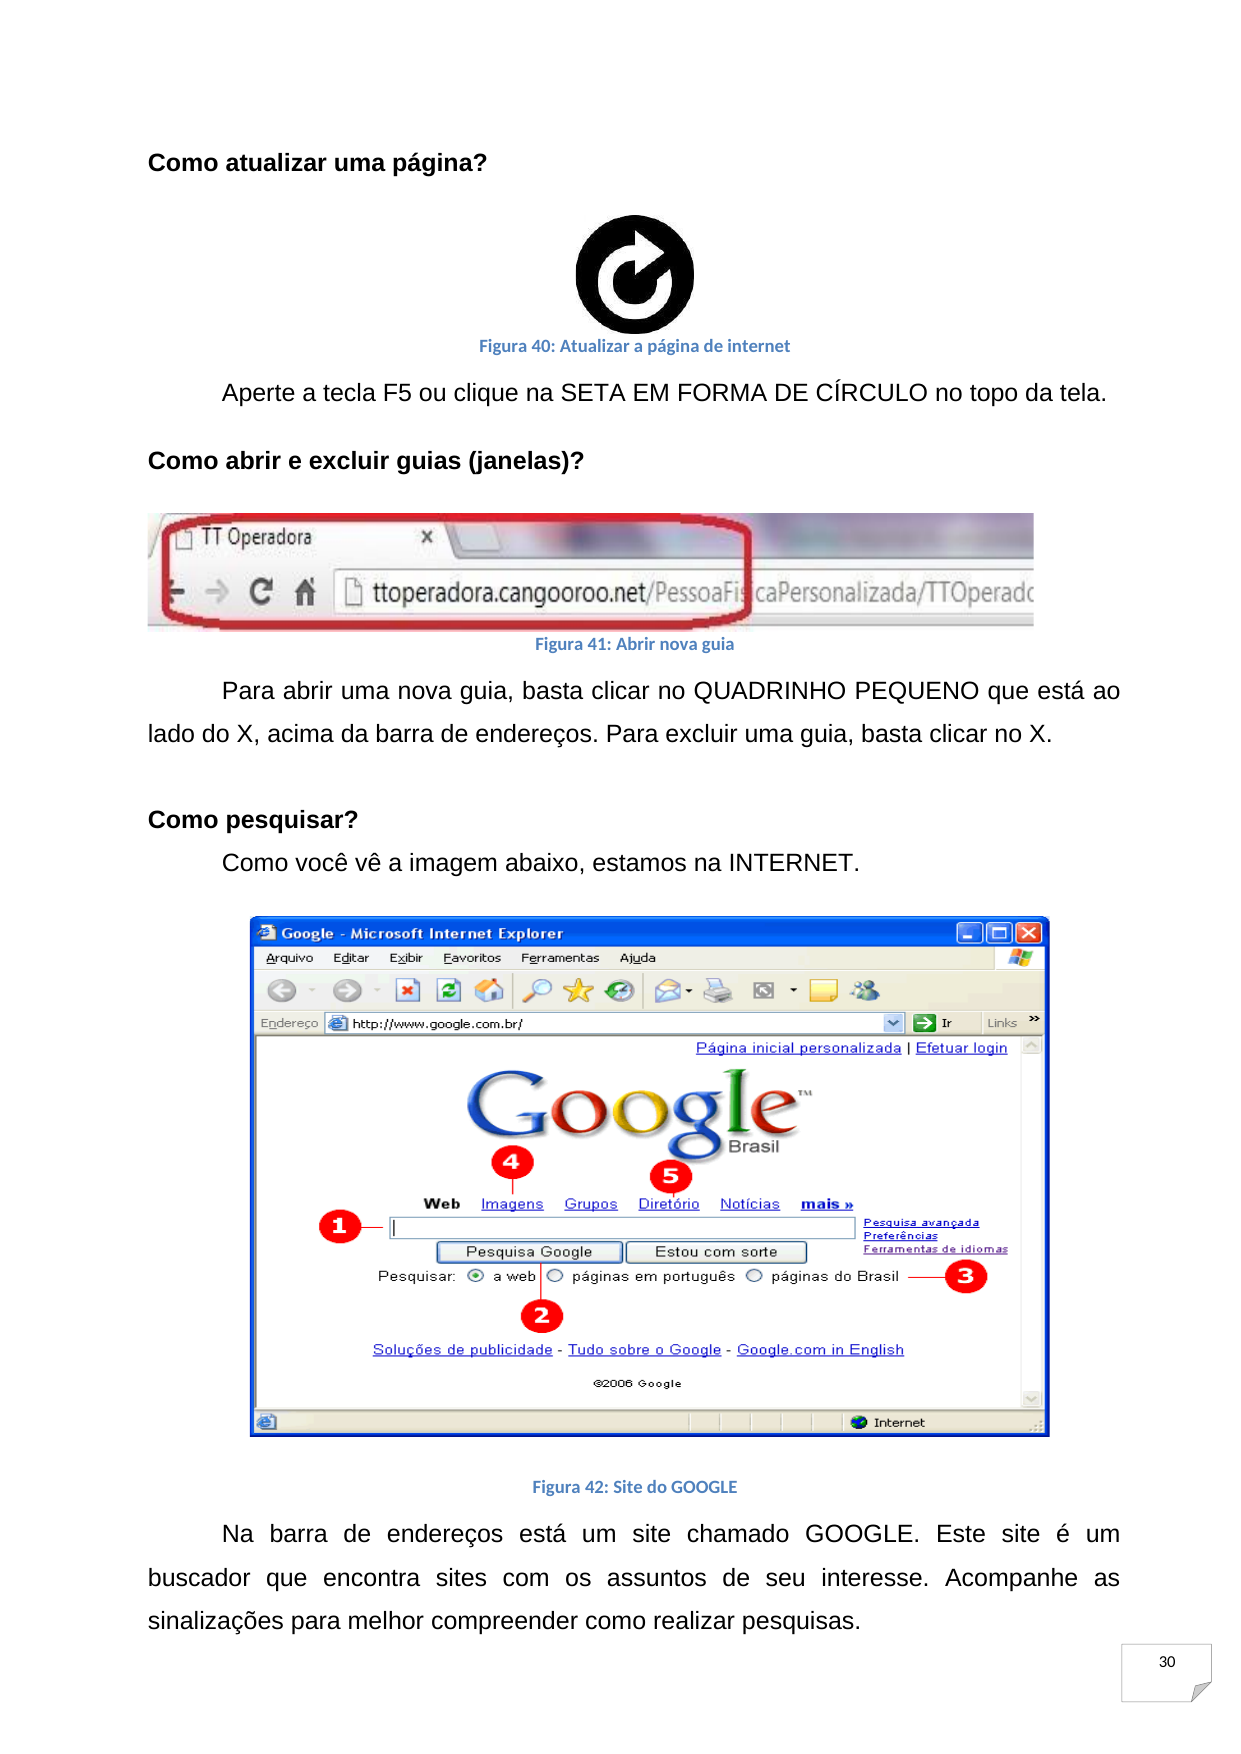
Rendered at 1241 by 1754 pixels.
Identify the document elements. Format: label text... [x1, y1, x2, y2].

text Figura 40: Atualizar a página de internet [148, 334, 1122, 357]
subtitle Como abrir e excluir guias (janelas)? [148, 446, 1122, 474]
picture [249, 916, 1050, 1437]
subtitle Como atualizar uma página? [148, 148, 1122, 176]
text Figura 41: Abrir nova guia [148, 632, 1122, 655]
text Para abrir uma nova guia, basta clicar no QUADRINHO PEQUENO que está ao lado do X, acima da barra de endereços. Para excluir uma guia, basta clicar no X. [148, 676, 1122, 748]
subtitle Como pesquisar? [148, 805, 1122, 834]
picture [147, 513, 1034, 632]
text Na barra de endereços está um site chamado GOOGLE. Este site é um buscador que encontra sites com os assuntos de seu interesse. Acompanhe as sinalizações para melhor compreender como realizar pesquisas. [148, 1519, 1122, 1634]
text Aperte a tecla F5 ou clique na SETA EM FORMA DE CÍRCULO no topo da tela. [148, 378, 1122, 406]
text Figura 42: Site do GOOGLE [148, 1476, 1122, 1499]
text Como você vê a imagem abaixo, estamos na INTERNET. [148, 848, 1122, 877]
picture [575, 215, 694, 334]
